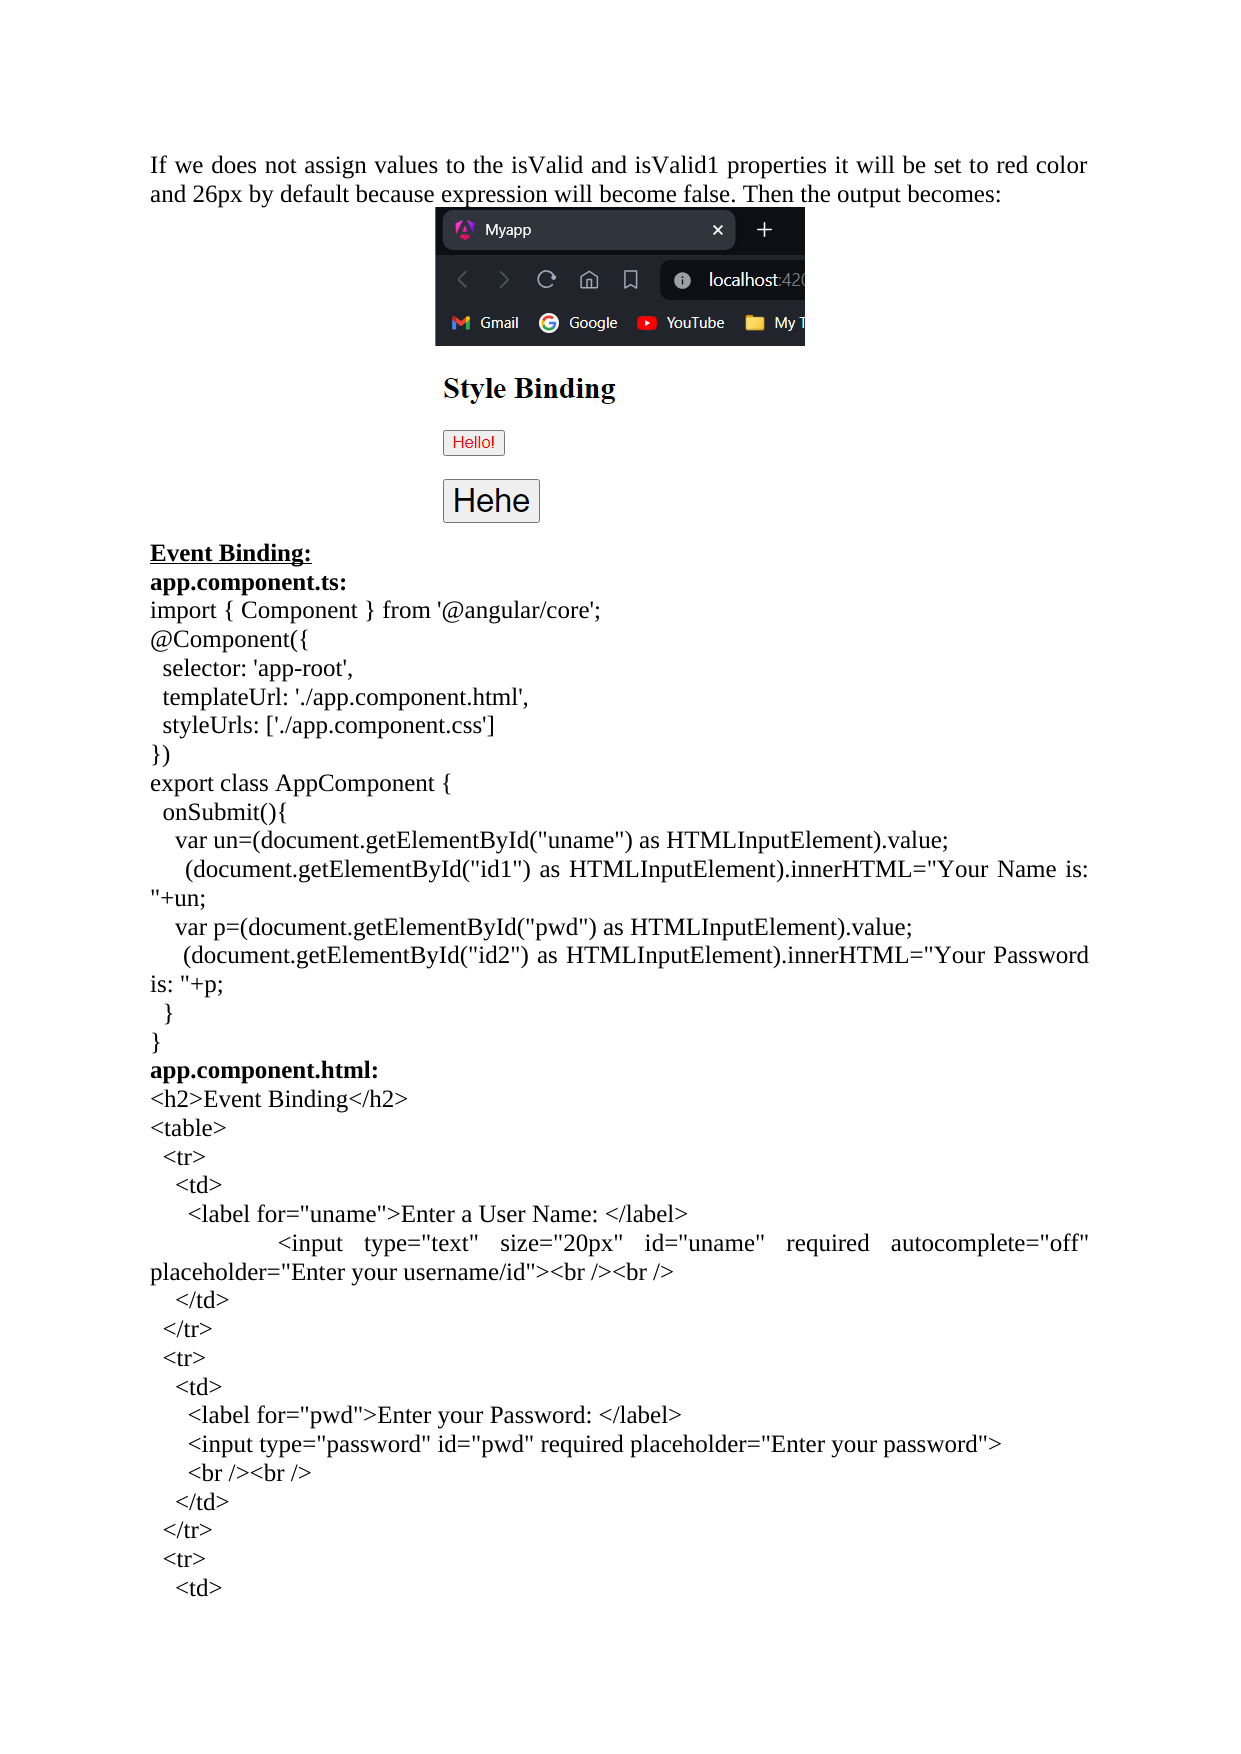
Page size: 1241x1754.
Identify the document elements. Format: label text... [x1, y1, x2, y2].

text import { Component } from '@angular/core'; [150, 596, 1090, 624]
text selector: 'app-root', [150, 653, 1090, 682]
text <table> [150, 1113, 1090, 1142]
picture [435, 207, 805, 539]
text templateUrl: './app.component.html', [150, 682, 1090, 711]
text app.component.html: [150, 1056, 1090, 1084]
text } [150, 998, 1090, 1027]
text }) [150, 739, 1090, 768]
text <input type="password" id="pwd" required placeholder="Enter your password"> [150, 1429, 1090, 1458]
text <label for="uname">Enter a User Name: </label> [150, 1199, 1090, 1228]
text <tr> [150, 1343, 1090, 1372]
text (document.getElementById("id2") as HTMLInputElement).innerHTML="Your Password is: "+p; [150, 941, 1090, 998]
text <tr> [150, 1544, 1090, 1573]
text <td> [150, 1573, 1090, 1602]
text styleUrls: ['./app.component.css'] [150, 711, 1090, 739]
text app.component.ts: [150, 567, 1090, 596]
text <h2>Event Binding</h2> [150, 1084, 1090, 1113]
text <label for="pwd">Enter your Password: </label> [150, 1401, 1090, 1429]
text </tr> [150, 1516, 1090, 1544]
text </td> [150, 1286, 1090, 1314]
text var un=(document.getElementById("uname") as HTMLInputElement).value; [150, 826, 1090, 854]
text onSubmit(){ [150, 797, 1090, 826]
text <td> [150, 1171, 1090, 1199]
text @Component({ [150, 624, 1090, 653]
text <input type="text" size="20px" id="uname" required autocomplete="off" placeholder="Enter your username/id"><br /><br /> [150, 1228, 1090, 1286]
text </tr> [150, 1314, 1090, 1343]
text <tr> [150, 1142, 1090, 1171]
text If we does not assign values to the isValid and isValid1 properties it will be set to red color and 26px by default because expression will become false. Then the output becomes: [150, 150, 1090, 207]
text var p=(document.getElementById("pwd") as HTMLInputElement).value; [150, 912, 1090, 941]
text (document.getElementById("id1") as HTMLInputElement).innerHTML="Your Name is: "+un; [150, 854, 1090, 912]
text } [150, 1027, 1090, 1056]
text Event Binding: [150, 538, 1090, 567]
text <td> [150, 1372, 1090, 1401]
text <br /><br /> [150, 1458, 1090, 1487]
text export class AppComponent { [150, 768, 1090, 797]
text </td> [150, 1487, 1090, 1516]
